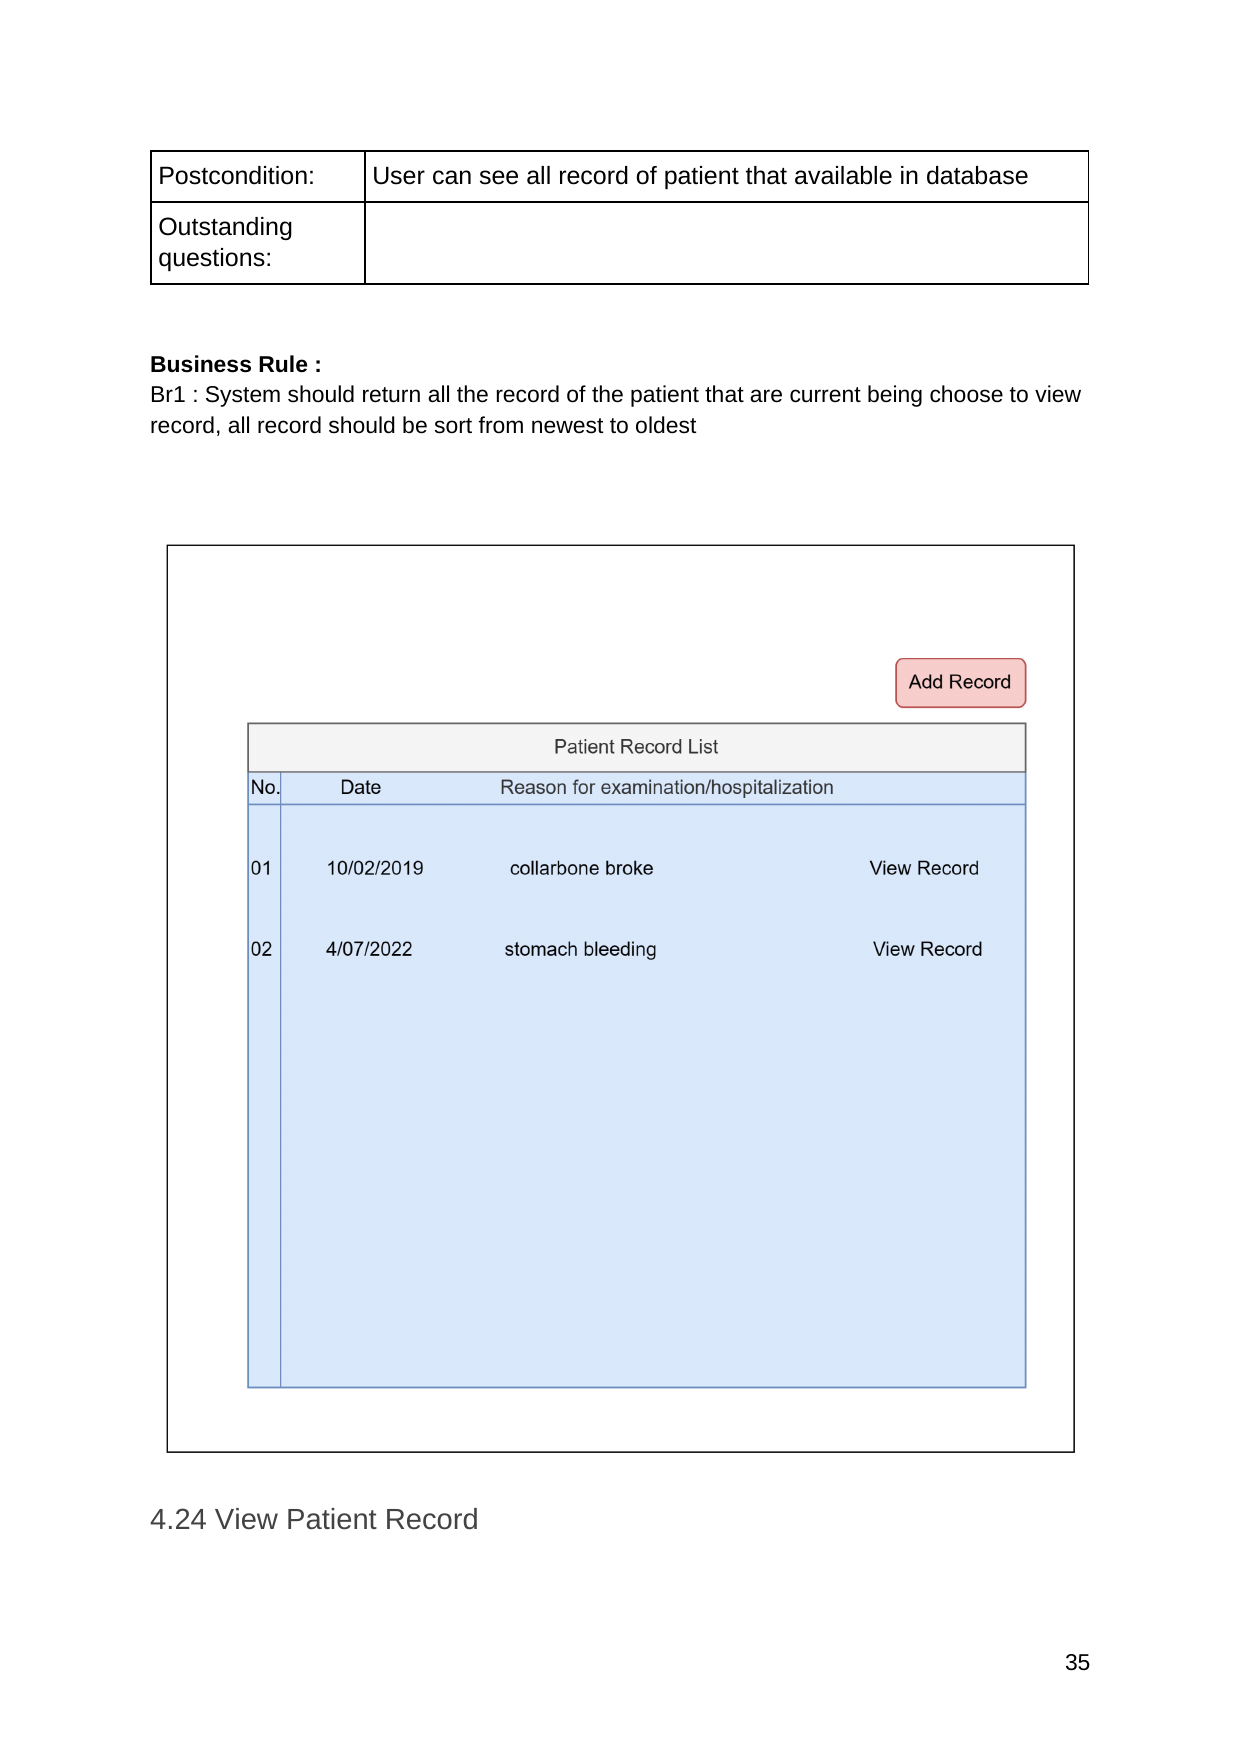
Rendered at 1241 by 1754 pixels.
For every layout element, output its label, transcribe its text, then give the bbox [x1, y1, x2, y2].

picture [150, 528, 1091, 1469]
table_cell Outstanding questions: [152, 203, 364, 283]
table_cell Postcondition: [152, 152, 364, 201]
text Business Rule : Br1 : System should return all the record of the patient that are current being choose to view record, all record should be sort from newest to oldest [150, 351, 1090, 438]
table_cell User can see all record of patient that available in database [366, 152, 1088, 201]
subtitle 4.24 View Patient Record [150, 1502, 1090, 1535]
table_cell [366, 203, 1088, 283]
